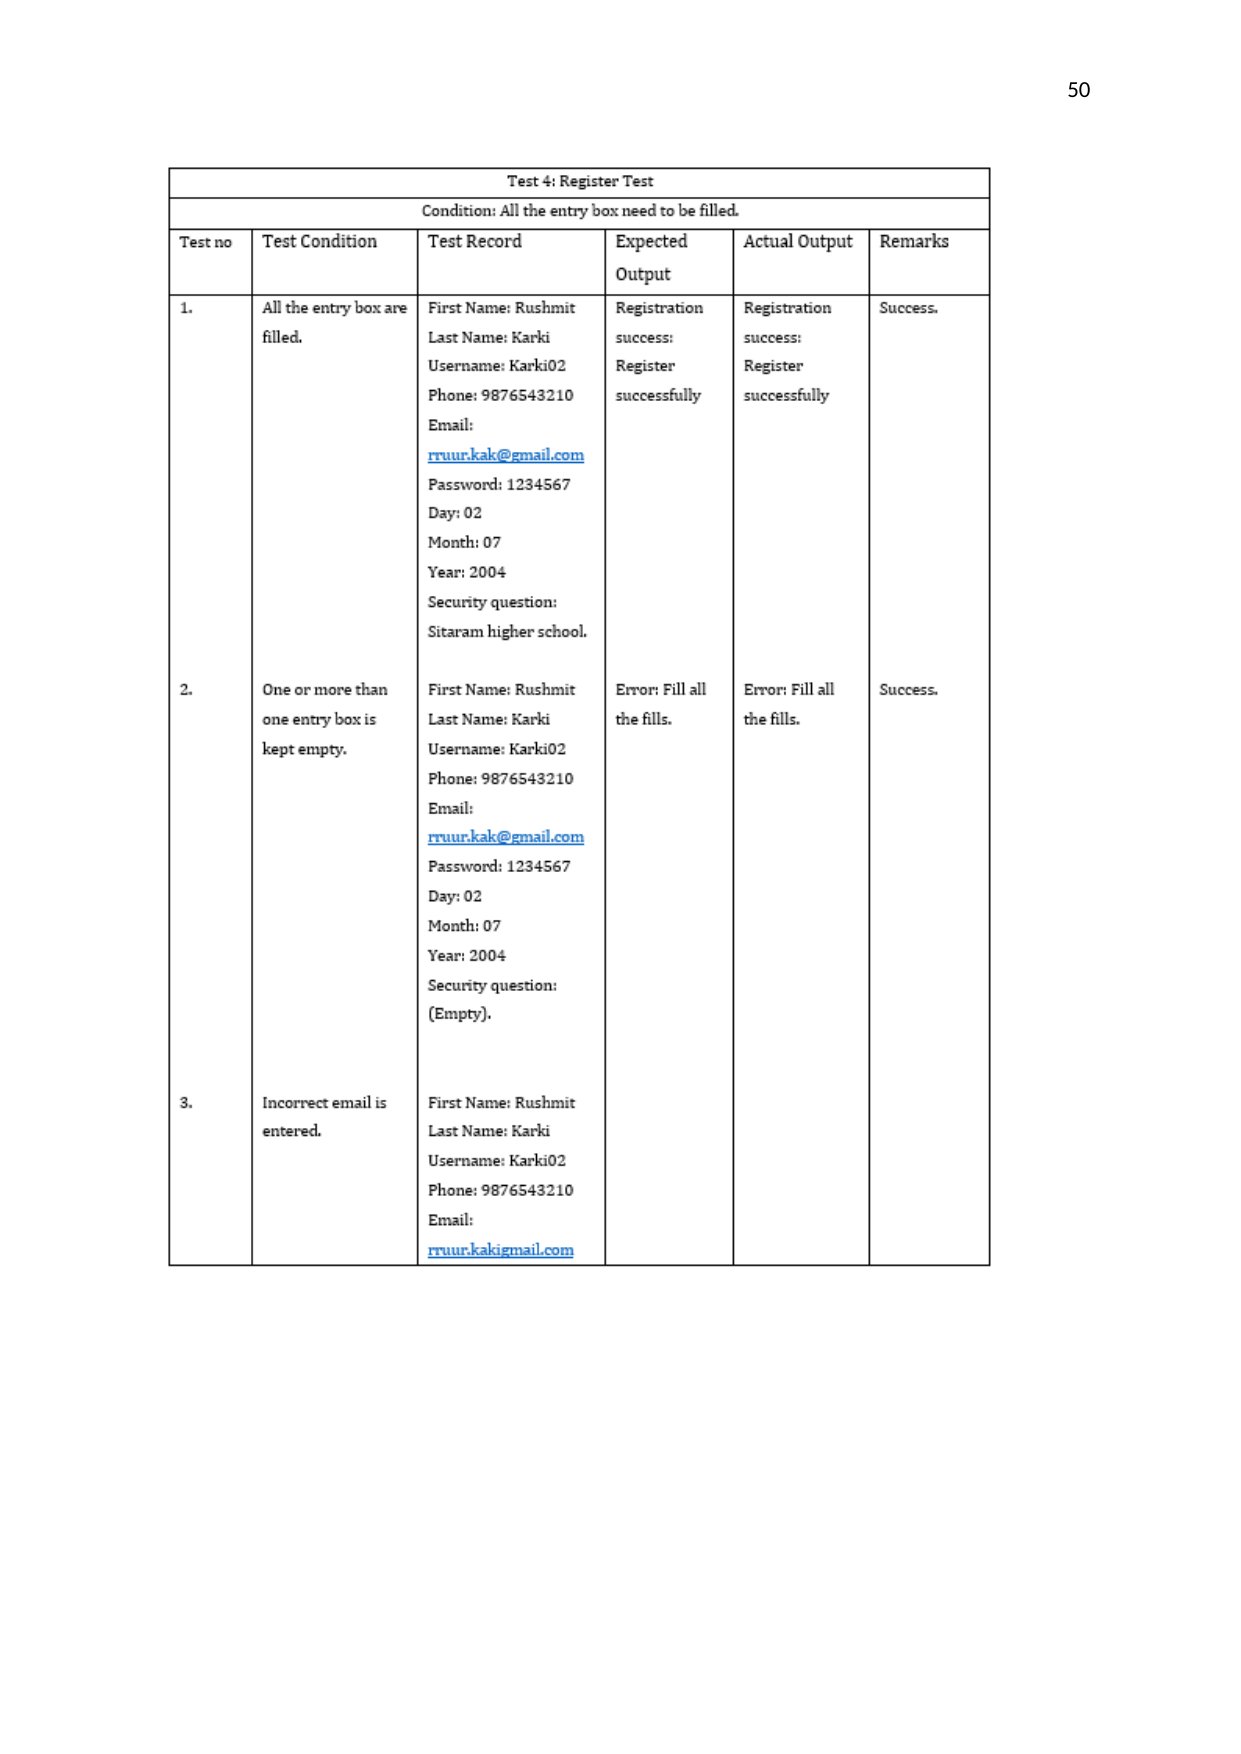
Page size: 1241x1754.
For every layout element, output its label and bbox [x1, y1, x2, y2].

picture [150, 150, 1022, 1318]
